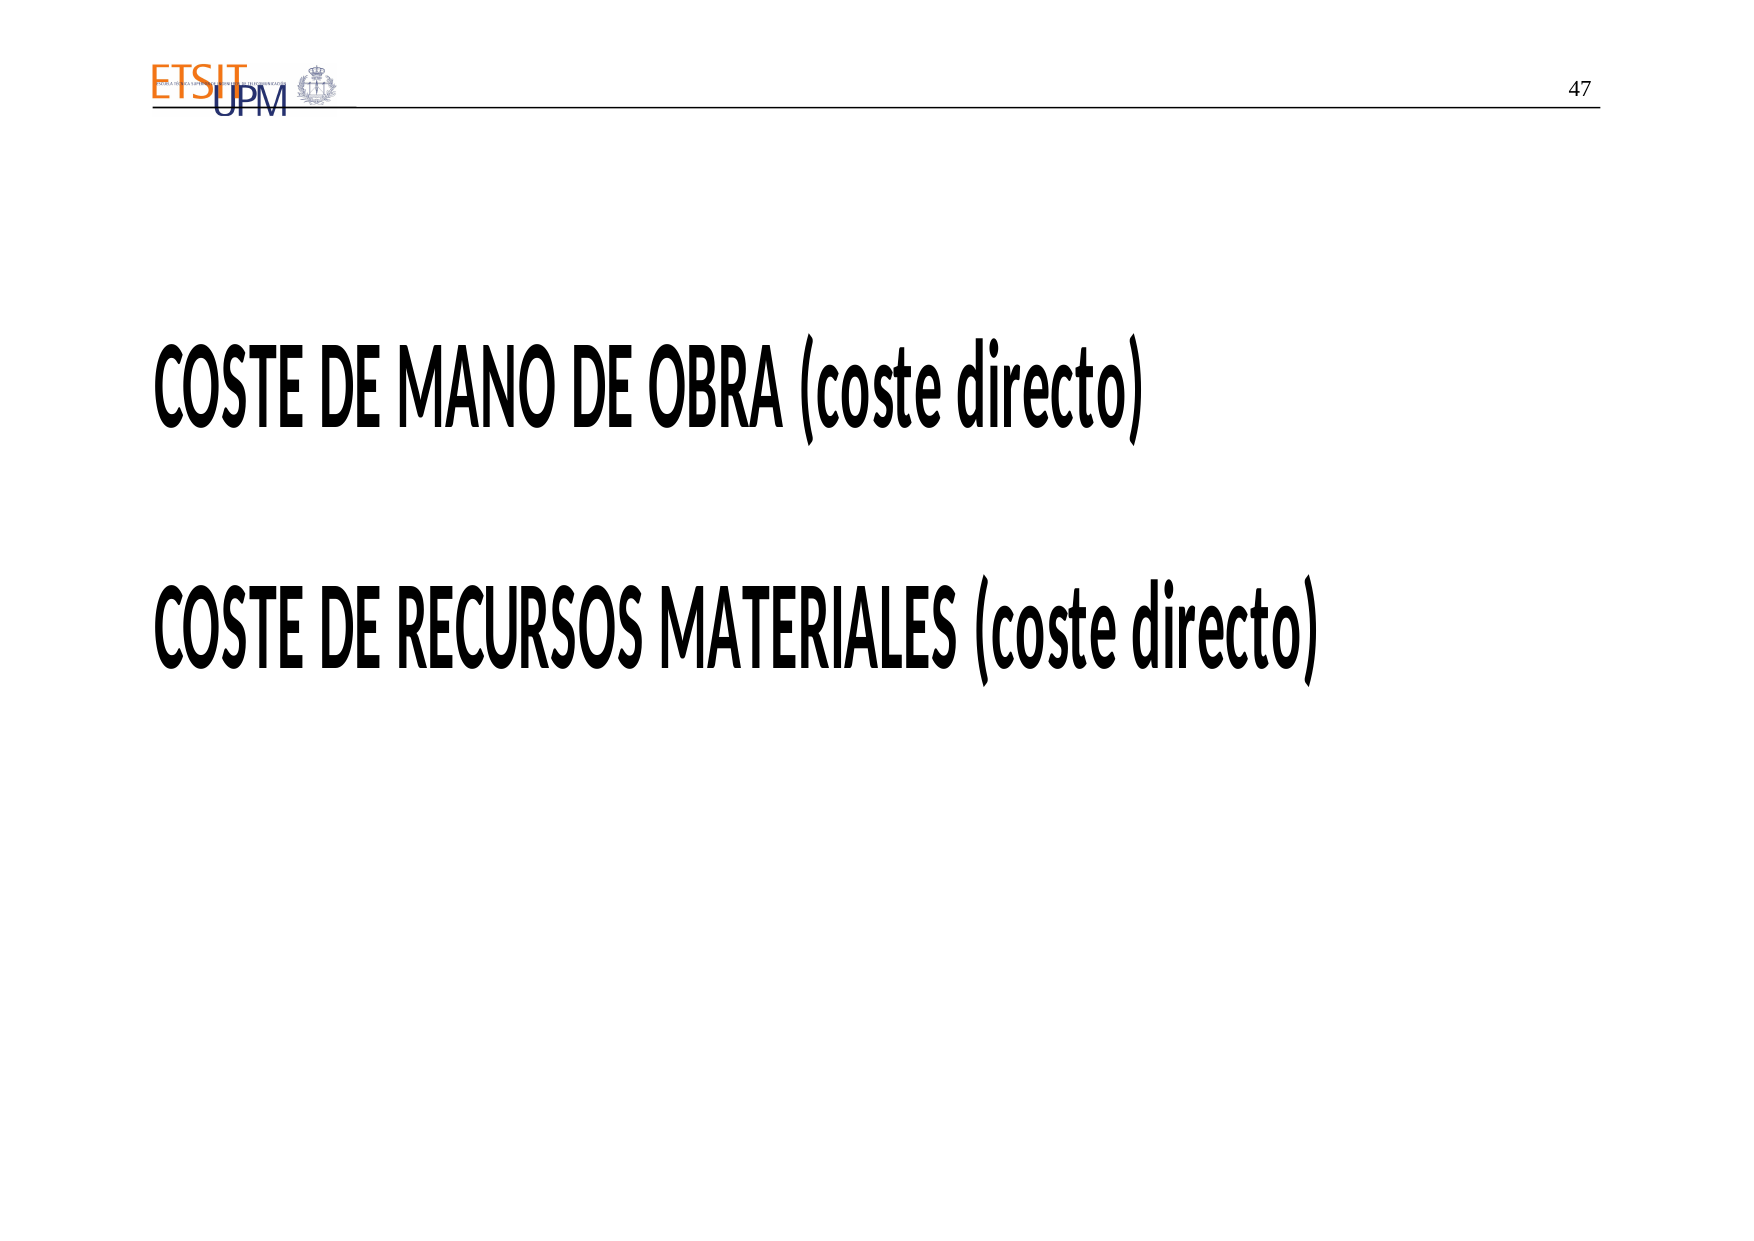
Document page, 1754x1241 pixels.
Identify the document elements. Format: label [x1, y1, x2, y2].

picture [151, 63, 338, 117]
